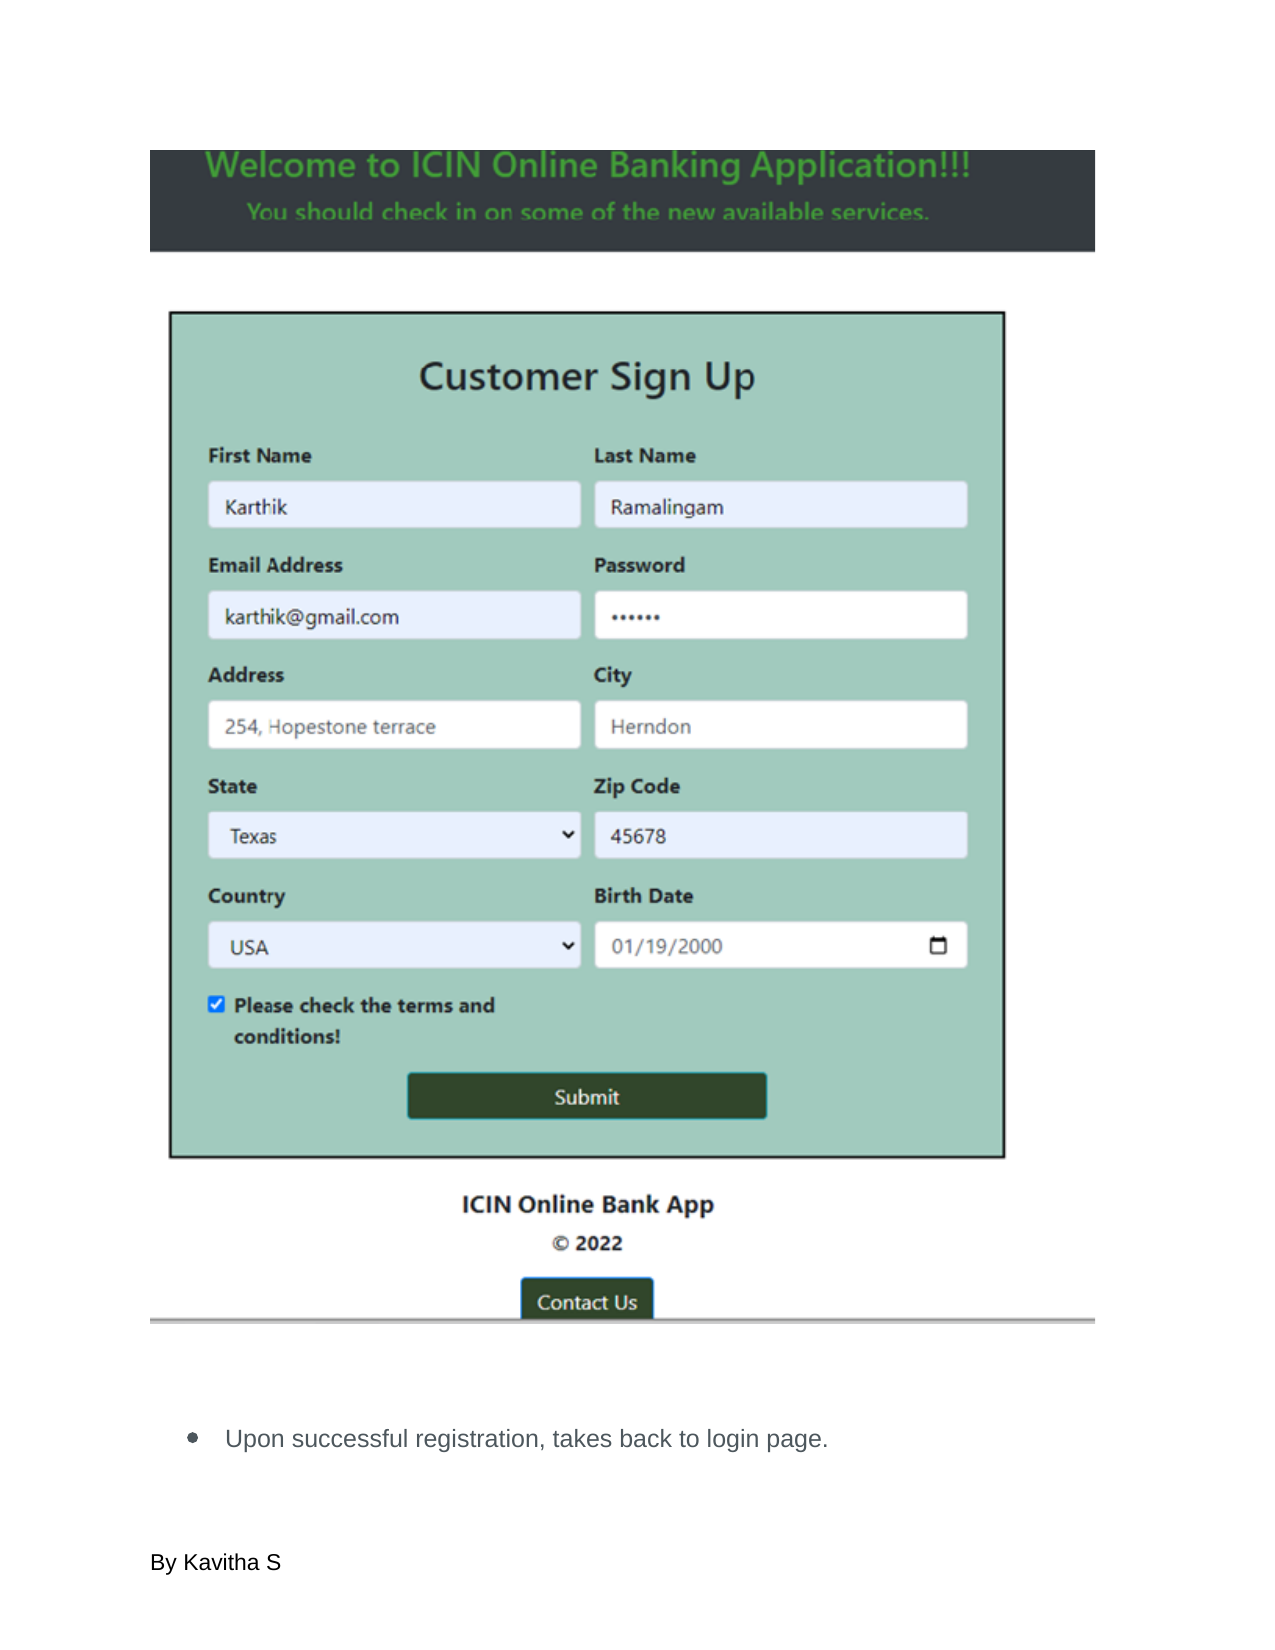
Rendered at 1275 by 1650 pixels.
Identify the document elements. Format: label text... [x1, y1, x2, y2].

picture [150, 150, 1096, 1324]
list Upon successful registration, takes back to login page. [187, 1424, 1125, 1454]
